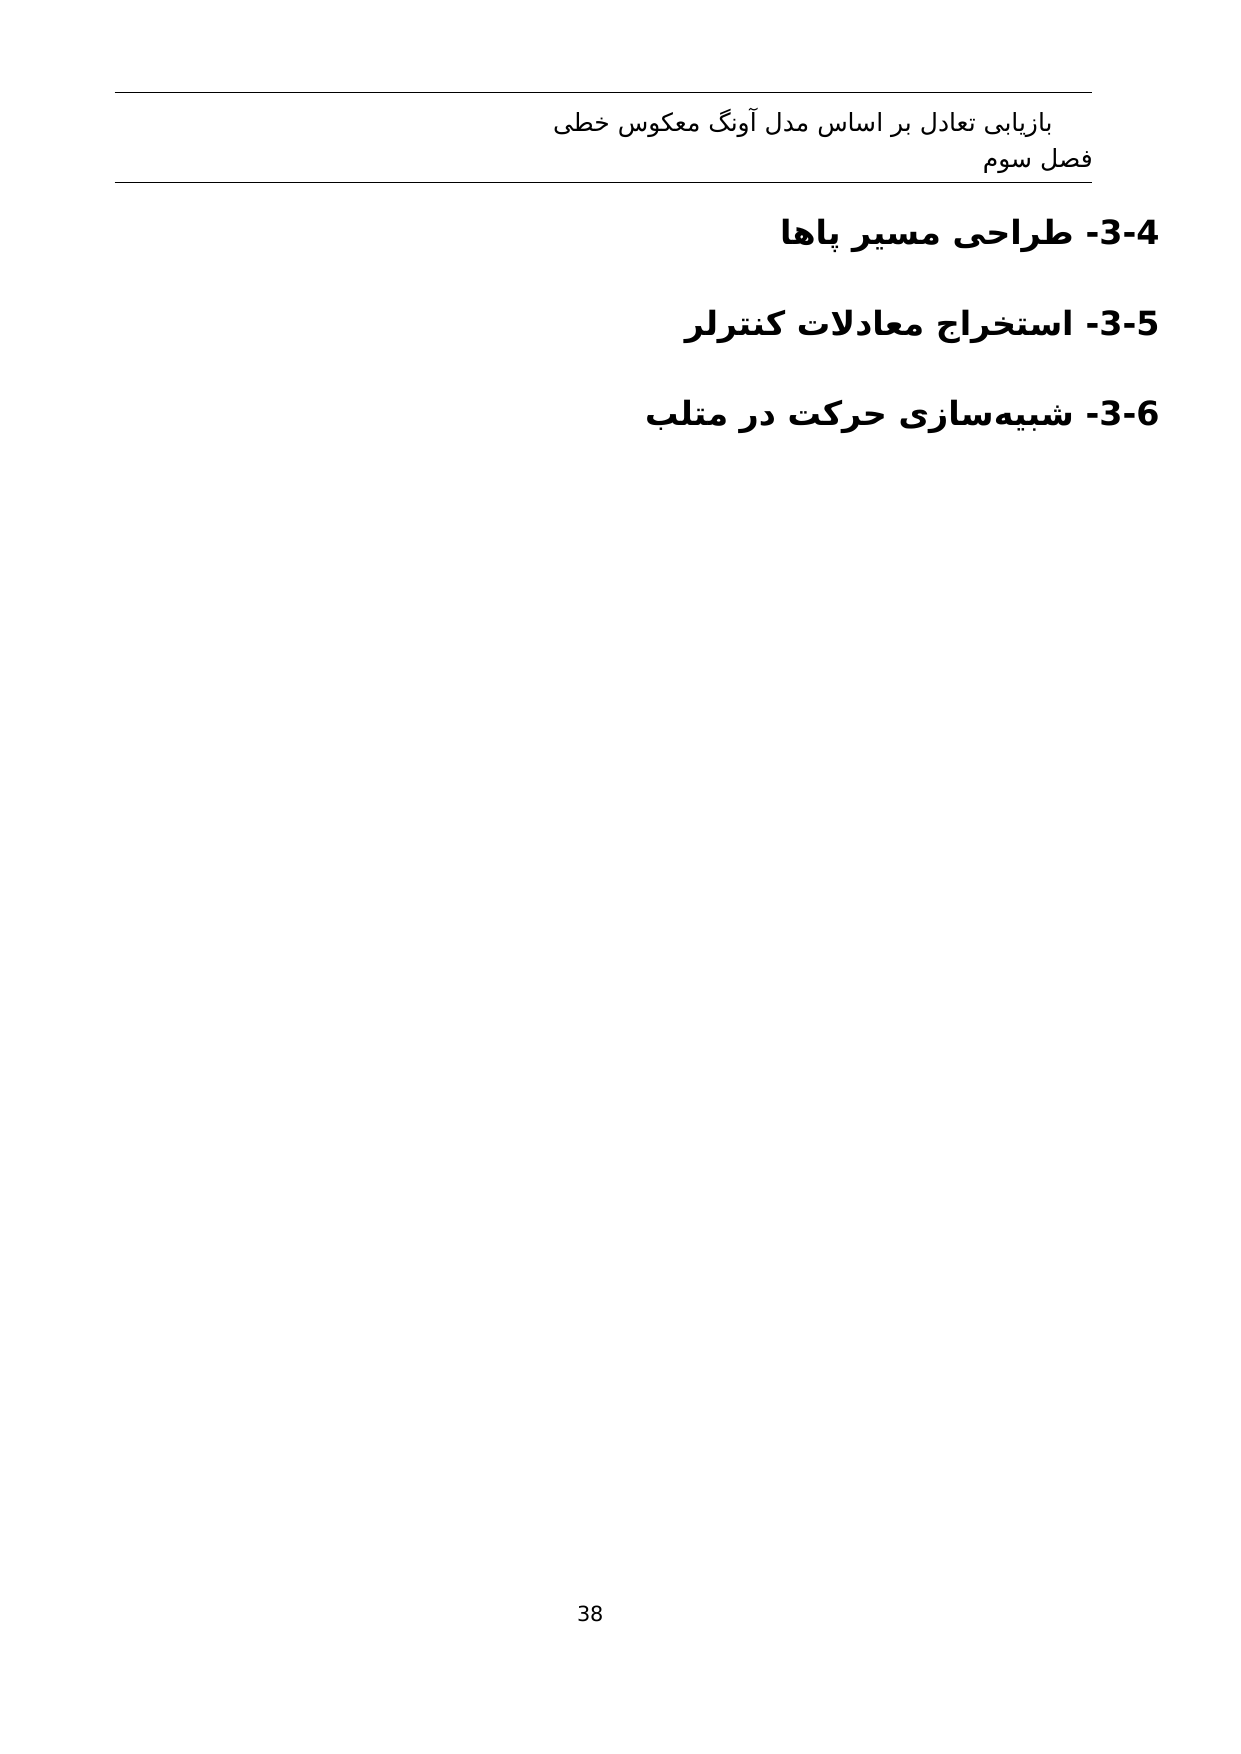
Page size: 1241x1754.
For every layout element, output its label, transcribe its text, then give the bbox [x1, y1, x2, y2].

subtitle شبیه‌سازی حرکت در متلب [118, 394, 1074, 433]
subtitle استخراج معادلات کنترلر [118, 304, 1074, 343]
subtitle طراحی مسیر پاها [118, 214, 1074, 253]
